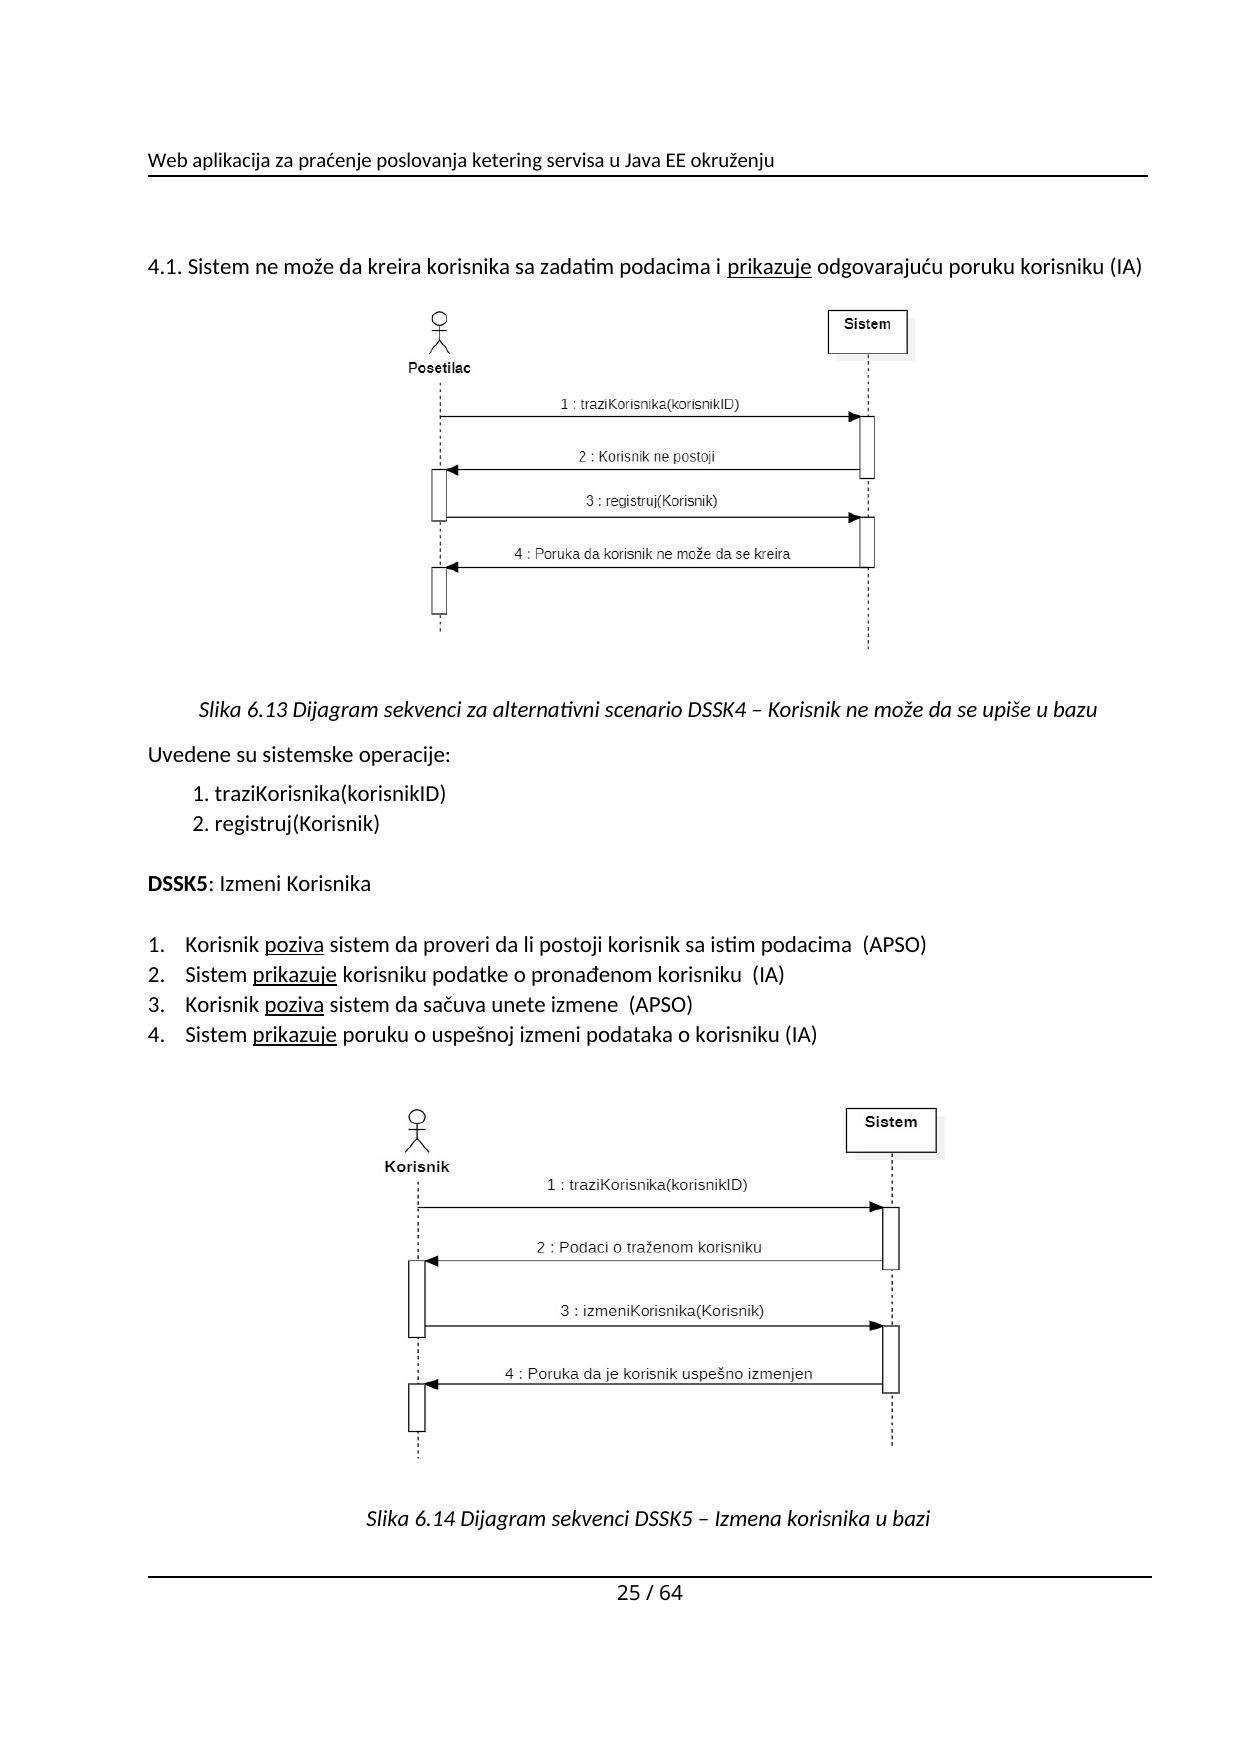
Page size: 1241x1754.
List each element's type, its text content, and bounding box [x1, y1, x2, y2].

picture [349, 299, 950, 693]
text 1. traziKorisnika(korisnikID) [148, 779, 1152, 807]
list Sistem prikazuje poruku o uspešnoj izmeni podataka o korisniku (IA) [148, 1020, 1152, 1048]
list Sistem prikazuje korisniku podatke o pronađenom korisniku (IA) [148, 960, 1152, 988]
text Slika 6.13 Dijagram sekvenci za alternativni scenario DSSK4 – Korisnik ne može da se upiše u bazu [148, 695, 1152, 723]
picture [315, 1097, 984, 1502]
list Korisnik poziva sistem da sačuva unete izmene (APSO) [148, 990, 1152, 1018]
list Korisnik poziva sistem da proveri da li postoji korisnik sa istim podacima (APSO) [148, 930, 1152, 958]
text DSSK5: Izmeni Korisnika [148, 869, 1152, 897]
text Slika 6.14 Dijagram sekvenci DSSK5 – Izmena korisnika u bazi [148, 1504, 1152, 1532]
text 2. registruj(Korisnik) [148, 809, 1152, 837]
text Uvedene su sistemske operacije: [148, 740, 1152, 768]
text 4.1. Sistem ne može da kreira korisnika sa zadatim podacima i prikazuje odgovarajuću poruku korisniku (IA) [148, 252, 1152, 280]
